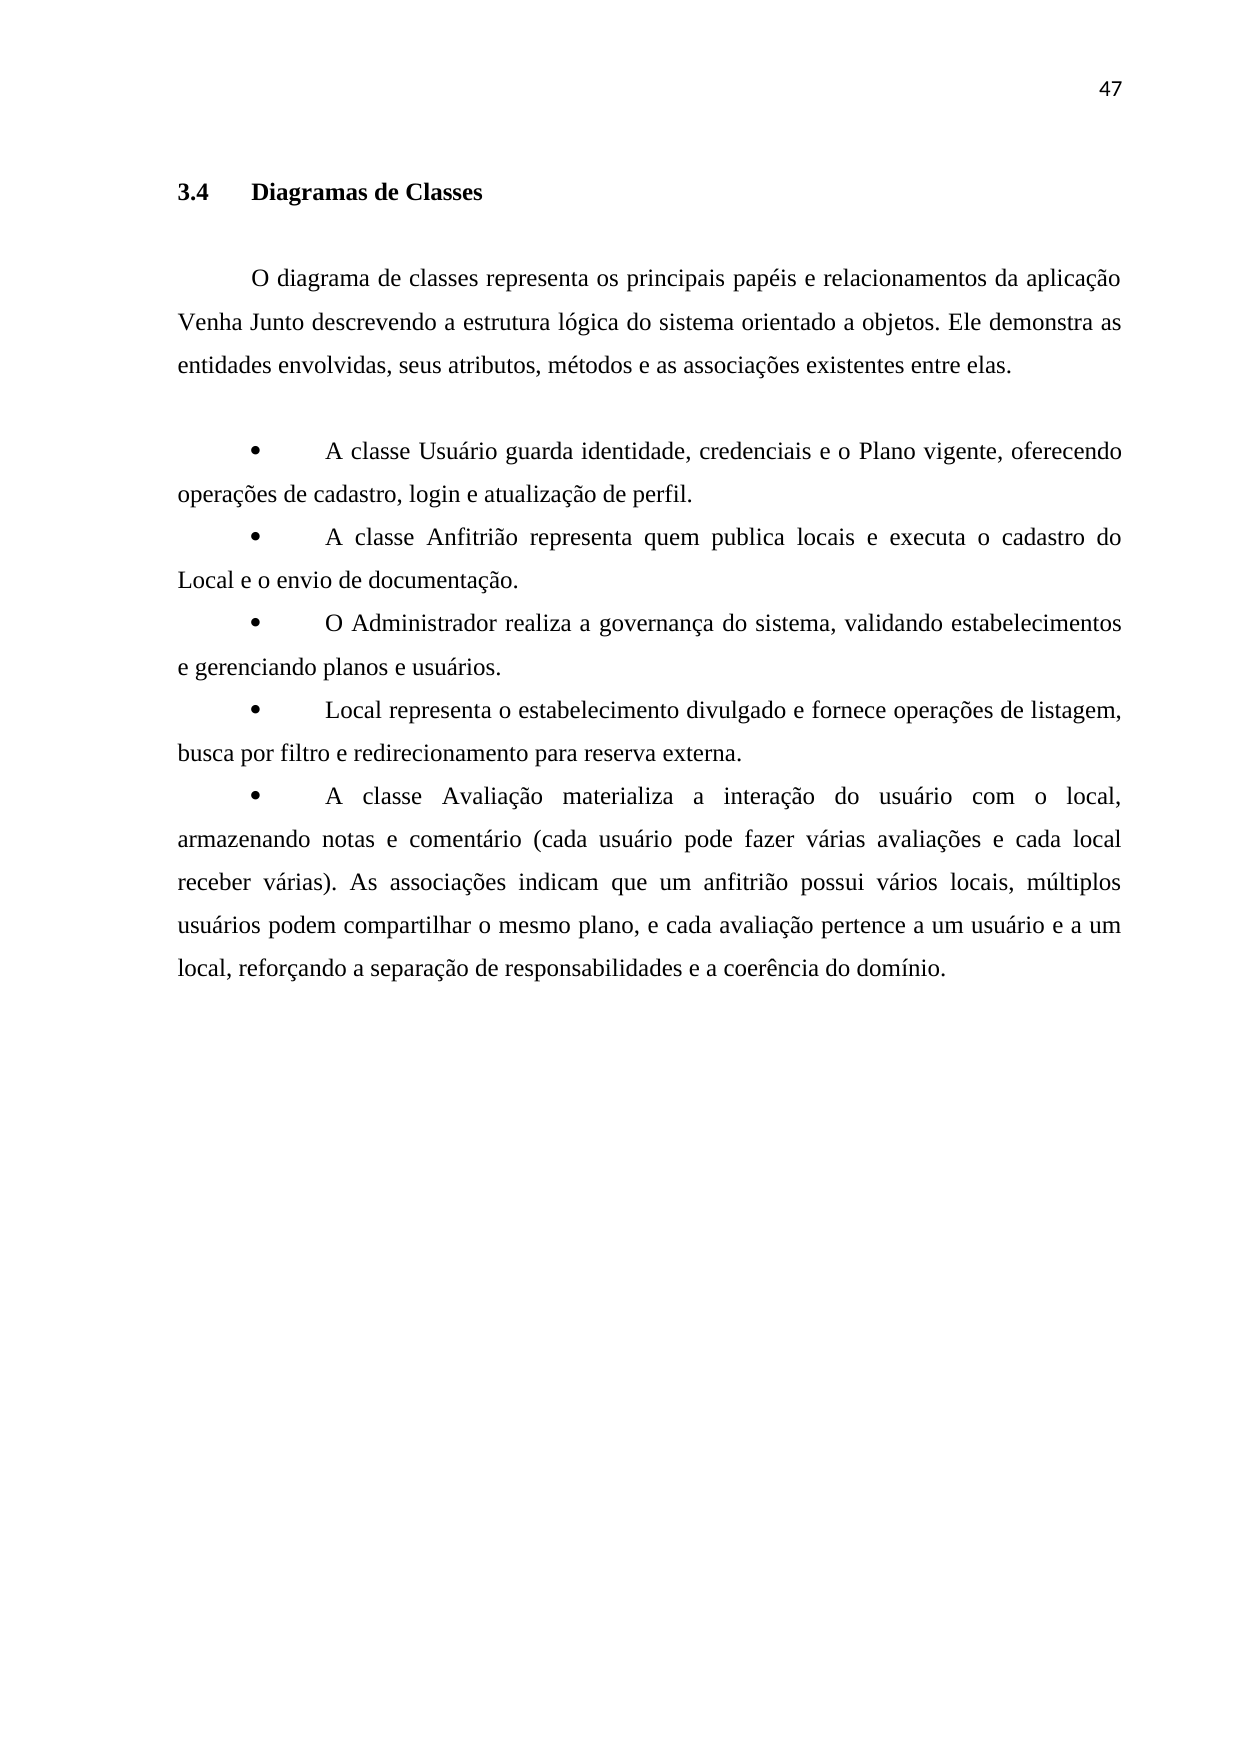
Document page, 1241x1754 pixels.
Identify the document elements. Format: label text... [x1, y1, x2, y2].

list O Administrador realiza a governança do sistema, validando estabelecimentos e gerenciando planos e usuários. [177, 608, 1122, 680]
subtitle Diagramas de Classes [177, 177, 1122, 206]
text O diagrama de classes representa os principais papéis e relacionamentos da aplicação Venha Junto descrevendo a estrutura lógica do sistema orientado a objetos. Ele demonstra as entidades envolvidas, seus atributos, métodos e as associações existentes entre elas. [177, 263, 1122, 378]
list Local representa o estabelecimento divulgado e fornece operações de listagem, busca por filtro e redirecionamento para reserva externa. [177, 695, 1122, 767]
list A classe Avaliação materializa a interação do usuário com o local, armazenando notas e comentário (cada usuário pode fazer várias avaliações e cada local receber várias). As associações indicam que um anfitrião possui vários locais, múltiplos usuários podem compartilhar o mesmo plano, e cada avaliação pertence a um usuário e a um local, reforçando a separação de responsabilidades e a coerência do domínio. [177, 781, 1122, 982]
list A classe Usuário guarda identidade, credenciais e o Plano vigente, oferecendo operações de cadastro, login e atualização de perfil. [177, 436, 1122, 508]
list A classe Anfitrião representa quem publica locais e executa o cadastro do Local e o envio de documentação. [177, 522, 1122, 594]
